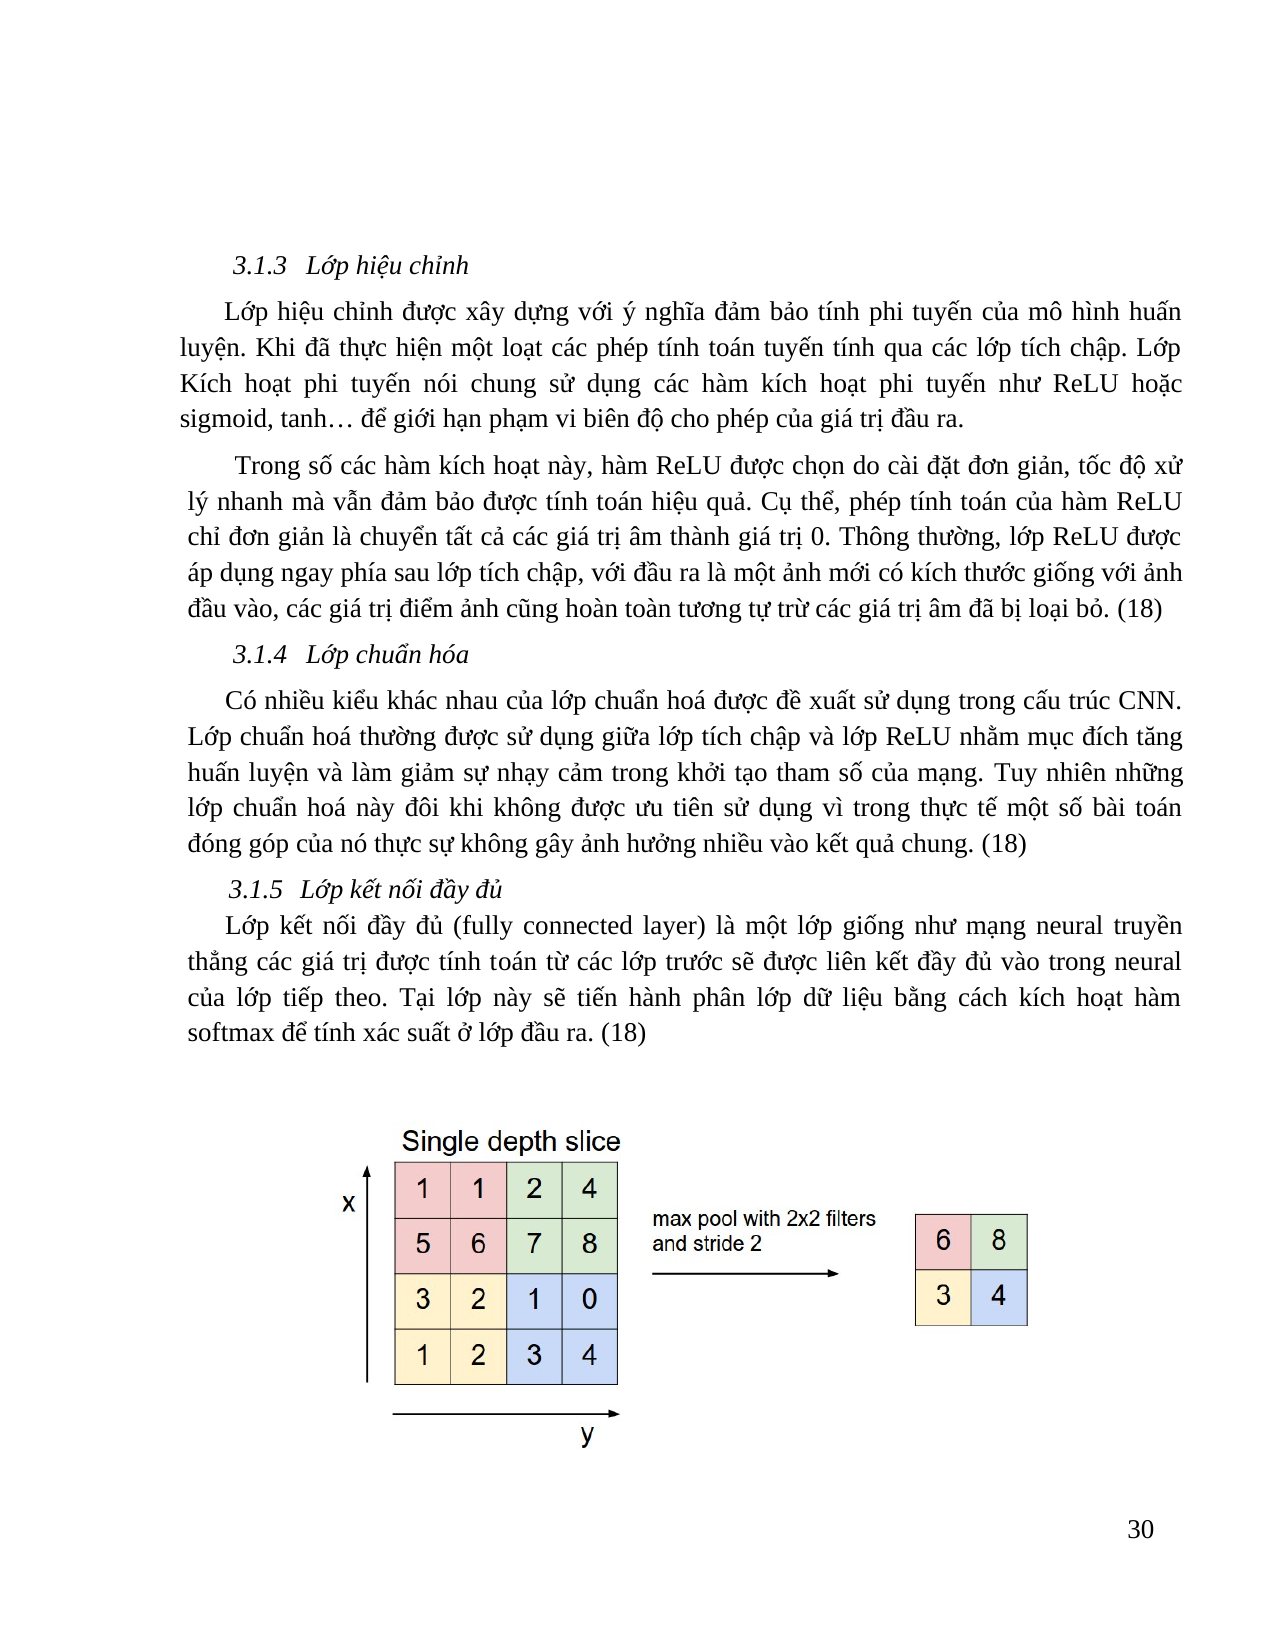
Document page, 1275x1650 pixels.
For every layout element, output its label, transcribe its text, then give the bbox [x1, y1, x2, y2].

list Trong số các hàm kích hoạt này, hàm ReLU được chọn do cài đặt đơn giản, tốc độ xử lý nhanh mà vẫn đảm bảo được tính toán hiệu quả. Cụ thể, phép tính toán của hàm ReLU chỉ đơn giản là chuyển tất cả các giá trị âm thành giá trị 0. Thông thường, lớp ReLU được áp dụng ngay phía sau lớp tích chập, với đầu ra là một ảnh mới có kích thước giống với ảnh đầu vào, các giá trị điểm ảnh cũng hoàn toàn tương tự trừ các giá trị âm đã bị loại bỏ. [187, 449, 1184, 623]
list Lớp hiệu chỉnh [287, 249, 1184, 280]
text Lớp kết nối đầy đủ (fully connected layer) là một lớp giống như mạng neural truyền thẳng các giá trị được tính toán từ các lớp trước sẽ được liên kết đầy đủ vào trong neural của lớp tiếp theo. Tại lớp này sẽ tiến hành phân lớp dữ liệu bằng cách kích hoạt hàm softmax để tính xác suất ở lớp đầu ra. [187, 909, 1184, 958]
picture [335, 1121, 1037, 1449]
list Lớp hiệu chỉnh được xây dựng với ý nghĩa đảm bảo tính phi tuyến của mô hình huấn luyện. Khi đã thực hiện một loạt các phép tính toán tuyến tính qua các lớp tích chập. Lớp Kích hoạt phi tuyến nói chung sử dụng các hàm kích hoạt phi tuyến như ReLU hoặc sigmoid, tanh… để giới hạn phạm vi biên độ cho phép của giá trị đầu ra. [179, 295, 1184, 434]
list Lớp kết nối đầy đủ [224, 873, 1184, 904]
list Lớp chuẩn hóa [287, 638, 1184, 669]
text Lớp kết nối đầy đủ (fully connected layer) là một lớp giống như mạng neural truyền thẳng các giá trị được tính toán từ các lớp trước sẽ được liên kết đầy đủ vào trong neural của lớp tiếp theo. Tại lớp này sẽ tiến hành phân lớp dữ liệu bằng cách kích hoạt hàm softmax để tính xác suất ở lớp đầu ra. [187, 959, 1184, 1047]
list Có nhiều kiểu khác nhau của lớp chuẩn hoá được đề xuất sử dụng trong cấu trúc CNN. Lớp chuẩn hoá thường được sử dụng giữa lớp tích chập và lớp ReLU nhằm mục đích tăng huấn luyện và làm giảm sự nhạy cảm trong khởi tạo tham số của mạng. Tuy nhiên những lớp chuẩn hoá này đôi khi không được ưu tiên sử dụng vì trong thực tế một số bài toán đóng góp của nó thực sự không gây ảnh hưởng nhiều vào kết quả chung. [187, 684, 1184, 858]
